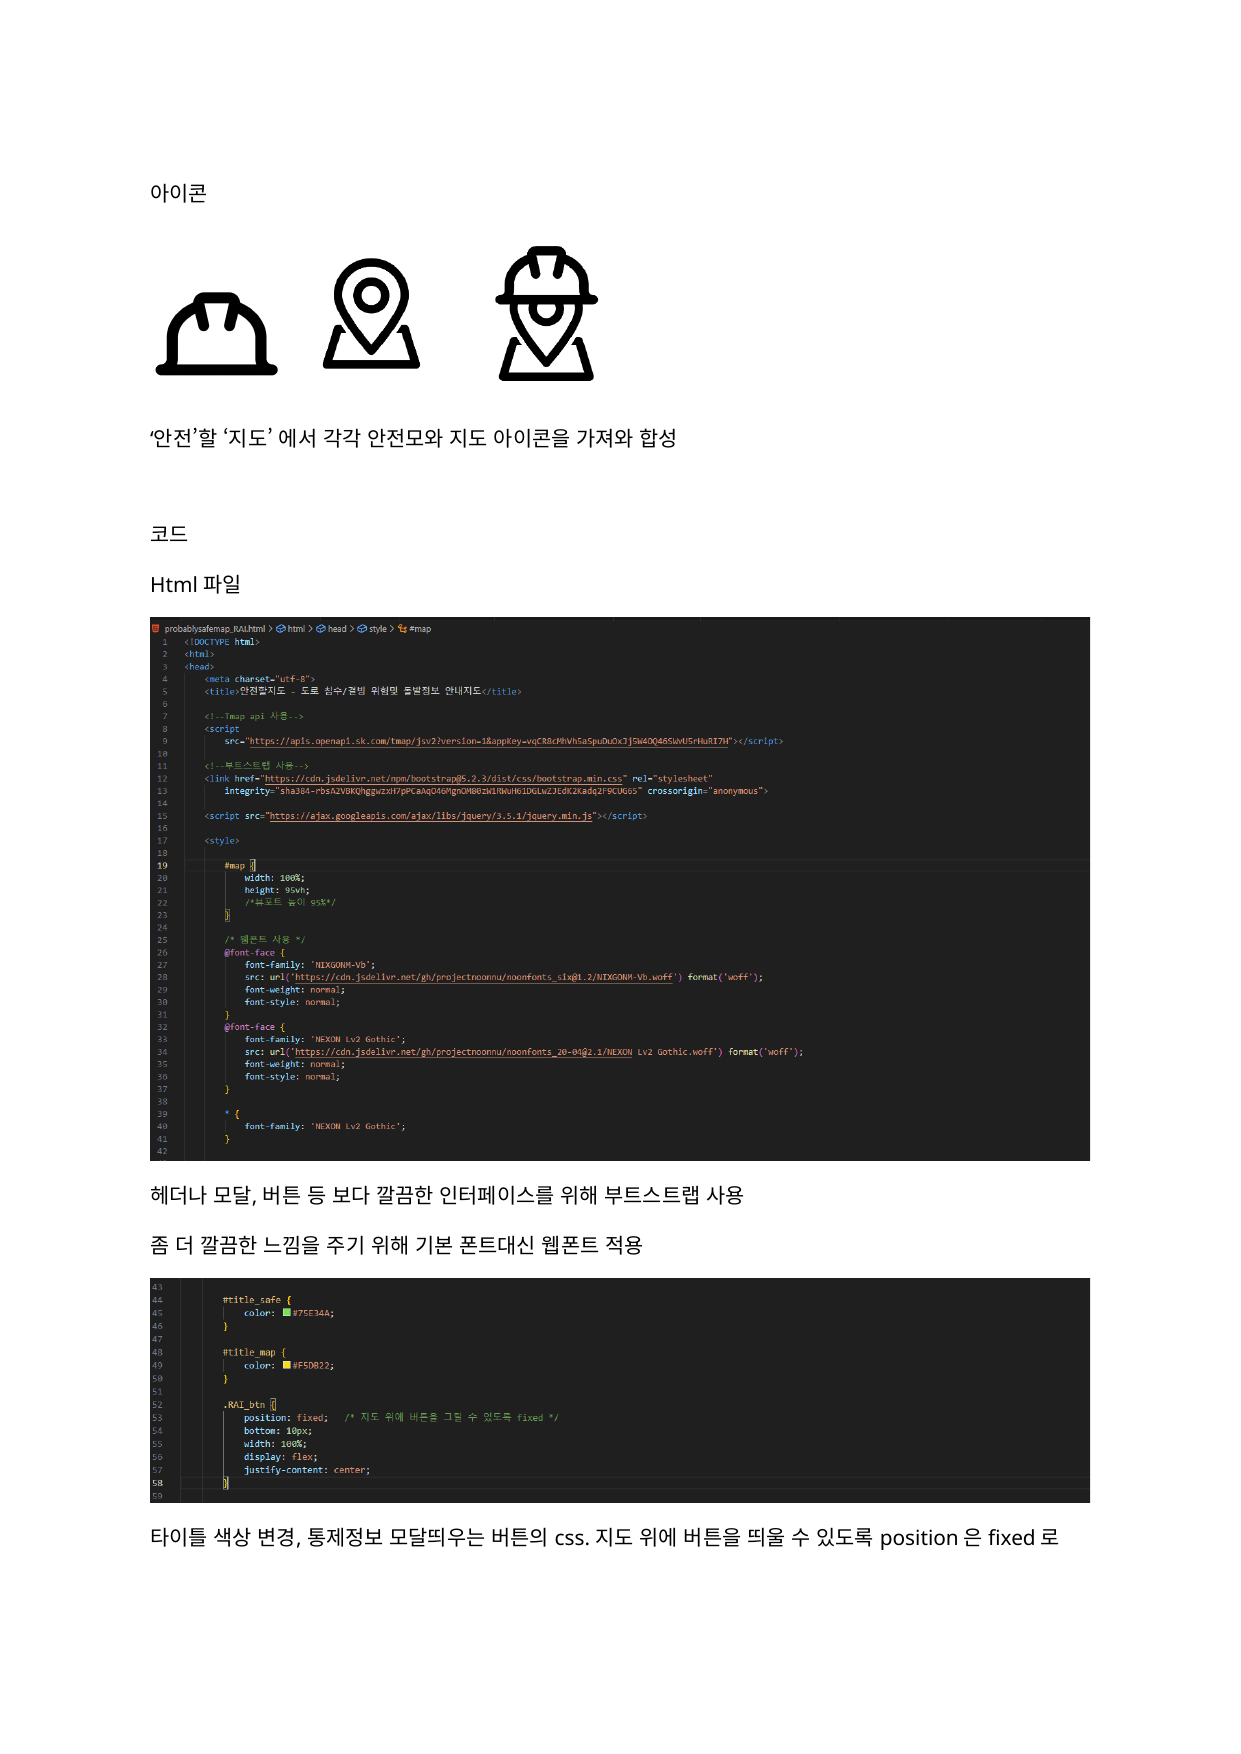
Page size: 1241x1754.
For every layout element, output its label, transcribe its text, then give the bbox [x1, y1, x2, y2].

text 코드 [150, 518, 1090, 549]
picture [150, 1278, 1091, 1503]
text 헤더나 모달, 버튼 등 보다 깔끔한 인터페이스를 위해 부트스트랩 사용 [150, 1180, 1090, 1210]
picture [150, 617, 1091, 1161]
text 타이틀 색상 변경, 통제정보 모달띄우는 버튼의 css. 지도 위에 버튼을 띄울 수 있도록 position은 fixed로 [150, 1521, 1090, 1552]
text 좀 더 깔끔한 느낌을 주기 위해 기본 폰트대신 웹폰트 적용 [150, 1229, 1090, 1259]
text 아이콘 [150, 177, 1090, 207]
picture [150, 226, 633, 403]
text Html 파일 [150, 568, 1090, 598]
text ‘안전’할 ‘지도’ 에서 각각 안전모와 지도 아이콘을 가져와 합성 [150, 422, 1090, 452]
